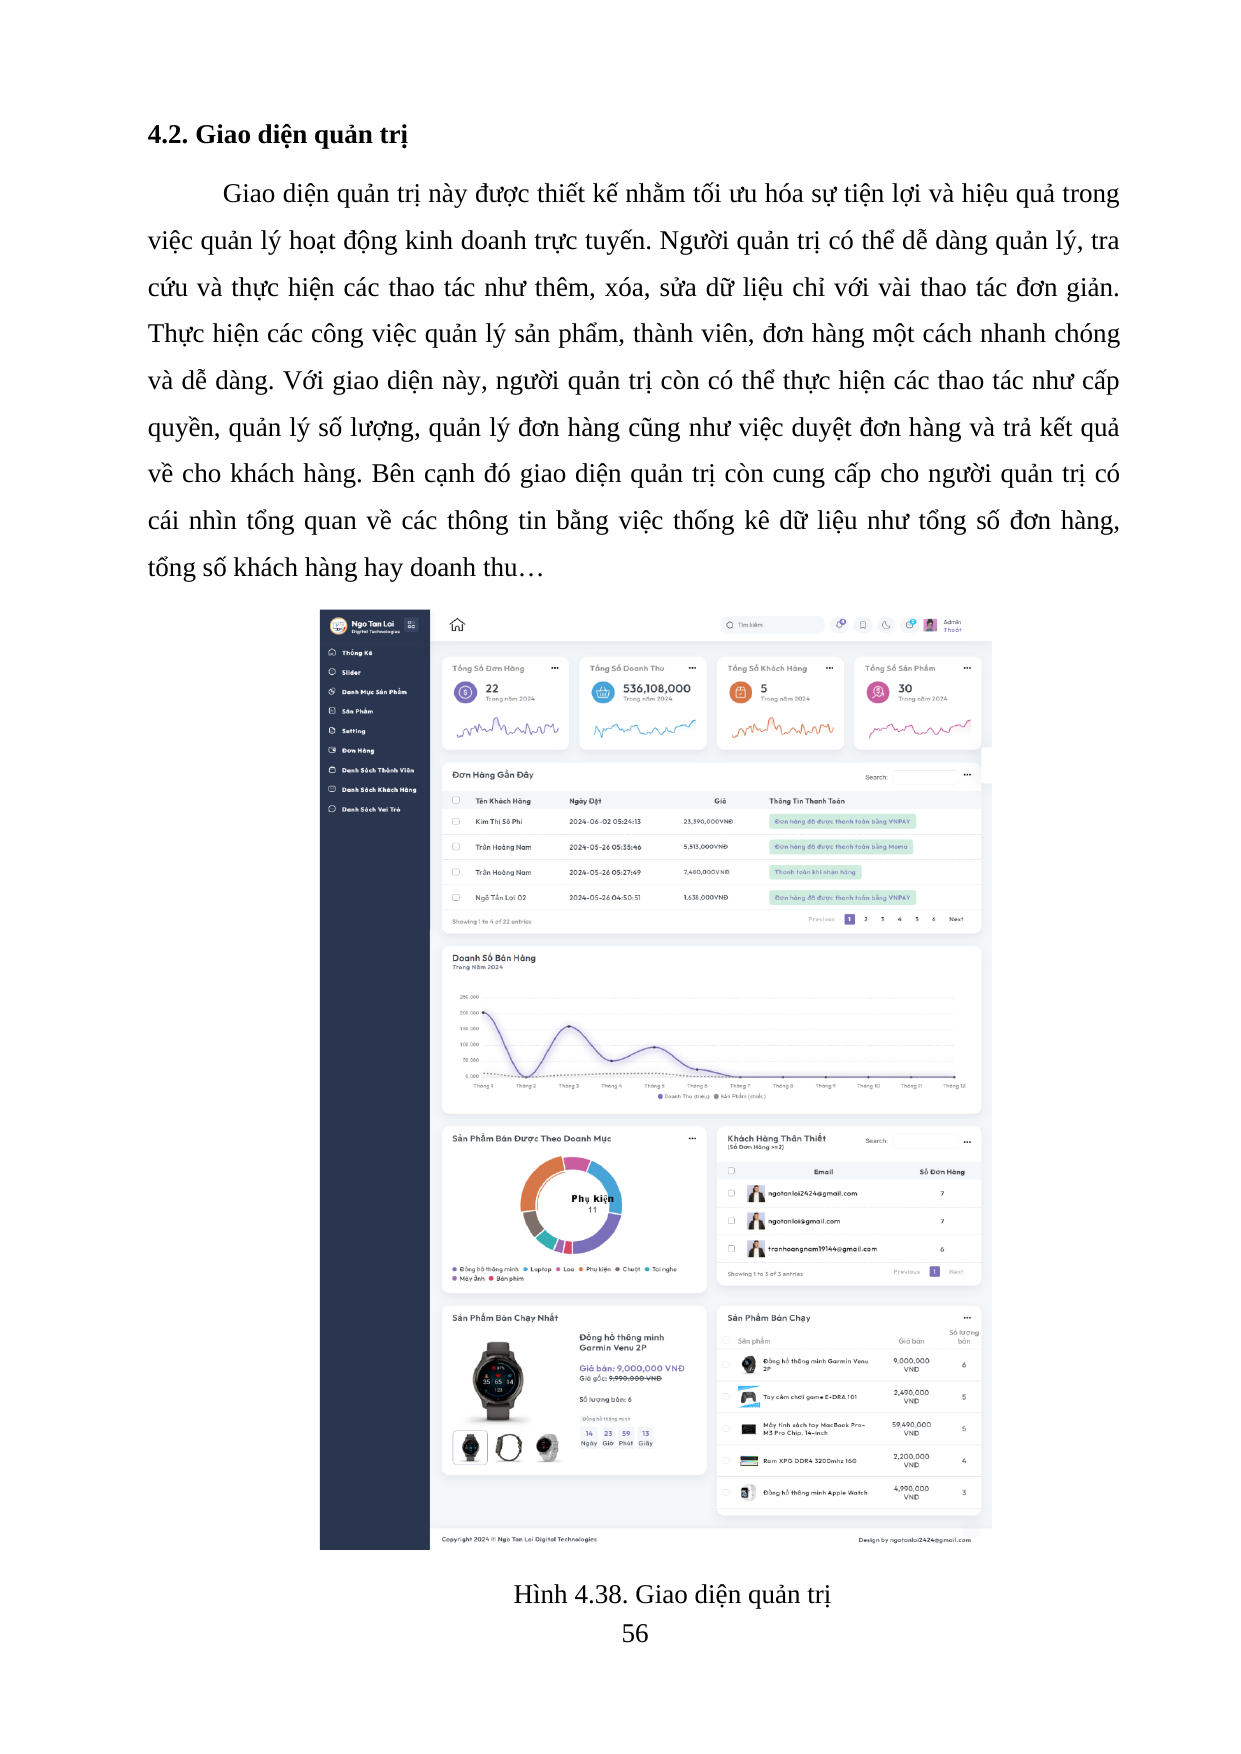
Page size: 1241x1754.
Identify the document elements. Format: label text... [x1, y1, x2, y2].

picture [319, 609, 993, 1550]
subtitle Giao diện quản trị [148, 118, 1122, 149]
text Giao diện quản trị này được thiết kế nhằm tối ưu hóa sự tiện lợi và hiệu quả trong việc quản lý hoạt động kinh doanh trực tuyến. Người quản trị có thể dễ dàng quản lý, tra cứu và thực hiện các thao tác như thêm, xóa, sửa dữ liệu chỉ với vài thao tác đơn giản. Thực hiện các công việc quản lý sản phẩm, thành viên, đơn hàng một cách nhanh chóng và dễ dàng. Với giao diện này, người quản trị còn có thể thực hiện các thao tác như cấp quyền, quản lý số lượng, quản lý đơn hàng cũng như việc duyệt đơn hàng và trả kết quả về cho khách hàng. Bên cạnh đó giao diện quản trị còn cung cấp cho người quản trị có cái nhìn tổng quan về các thông tin bằng việc thống kê dữ liệu như tổng số đơn hàng, tổng số khách hàng hay doanh thu… [148, 177, 1122, 582]
